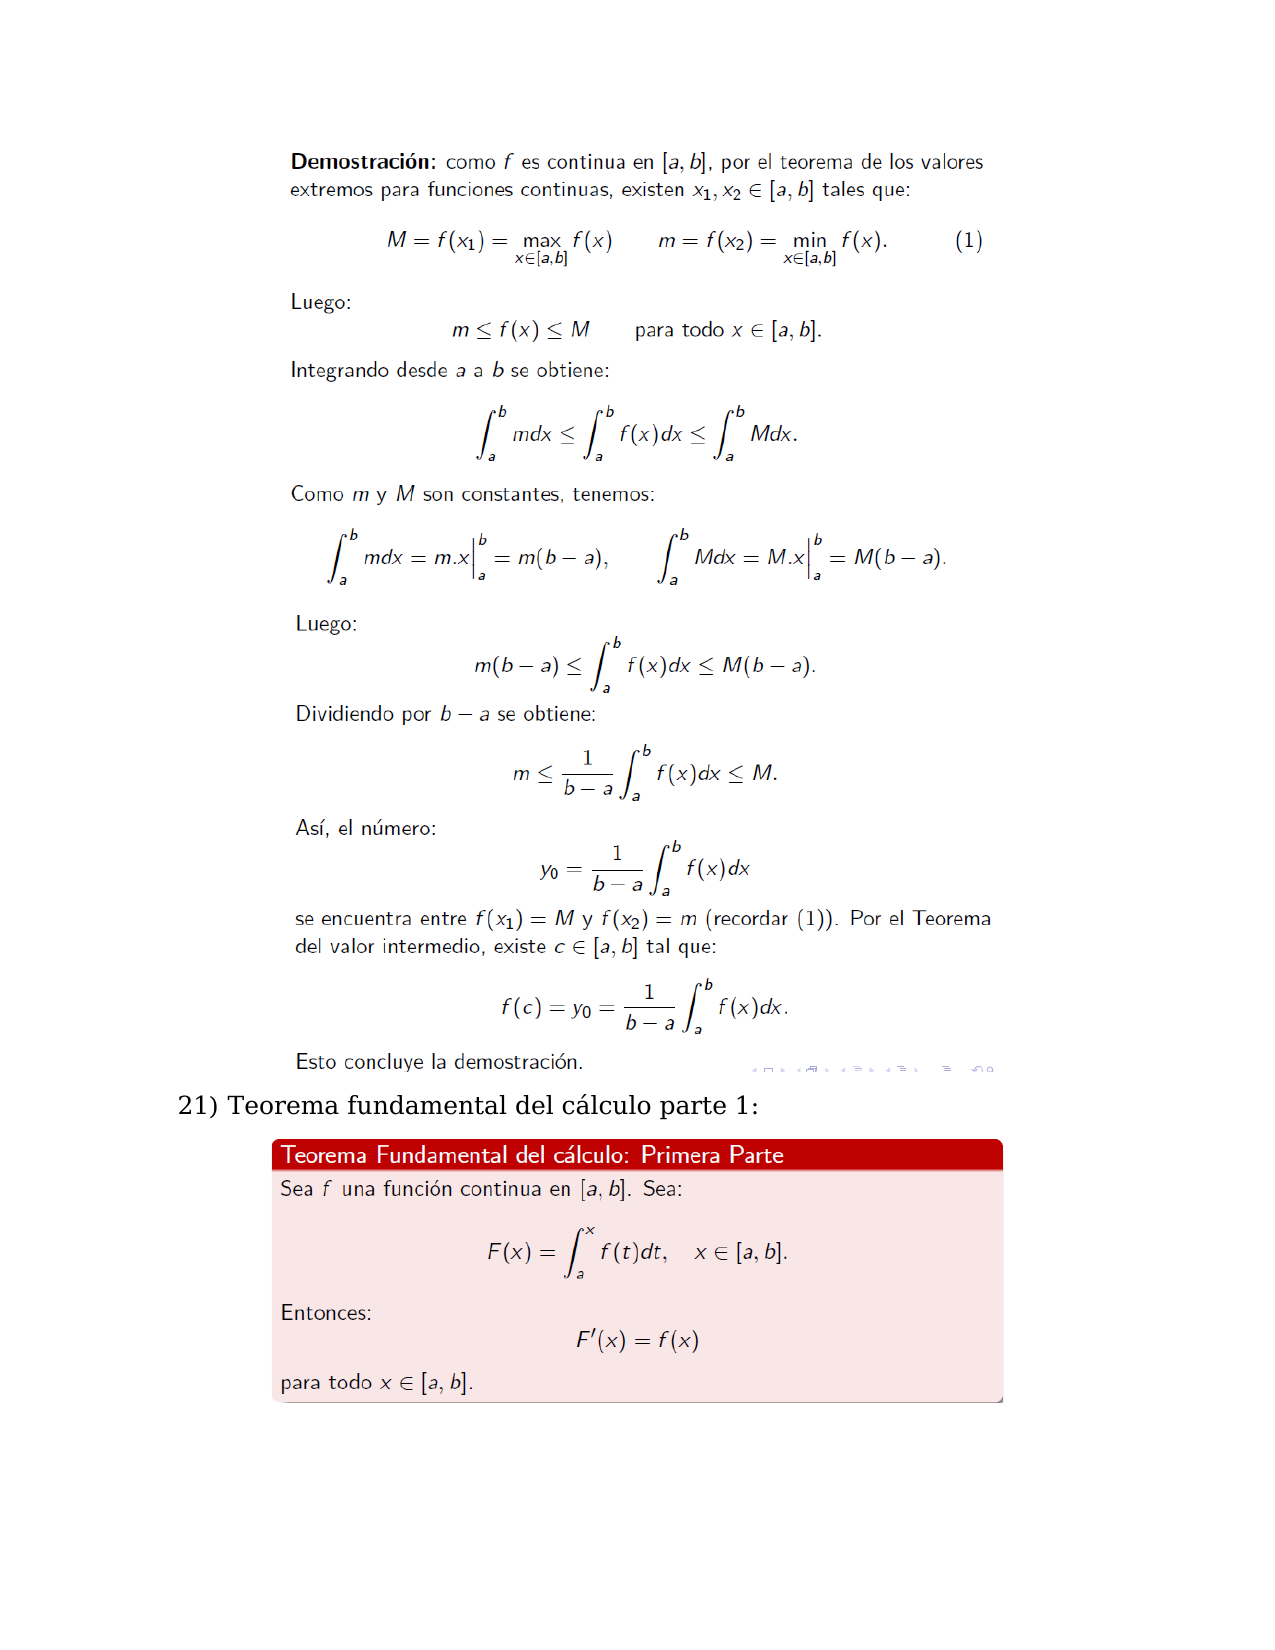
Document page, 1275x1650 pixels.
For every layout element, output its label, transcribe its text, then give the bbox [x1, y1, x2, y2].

picture [284, 147, 991, 586]
text 21) Teorema fundamental del cálculo parte 1: [177, 1090, 1098, 1120]
picture [271, 1139, 1004, 1403]
picture [281, 604, 994, 1072]
